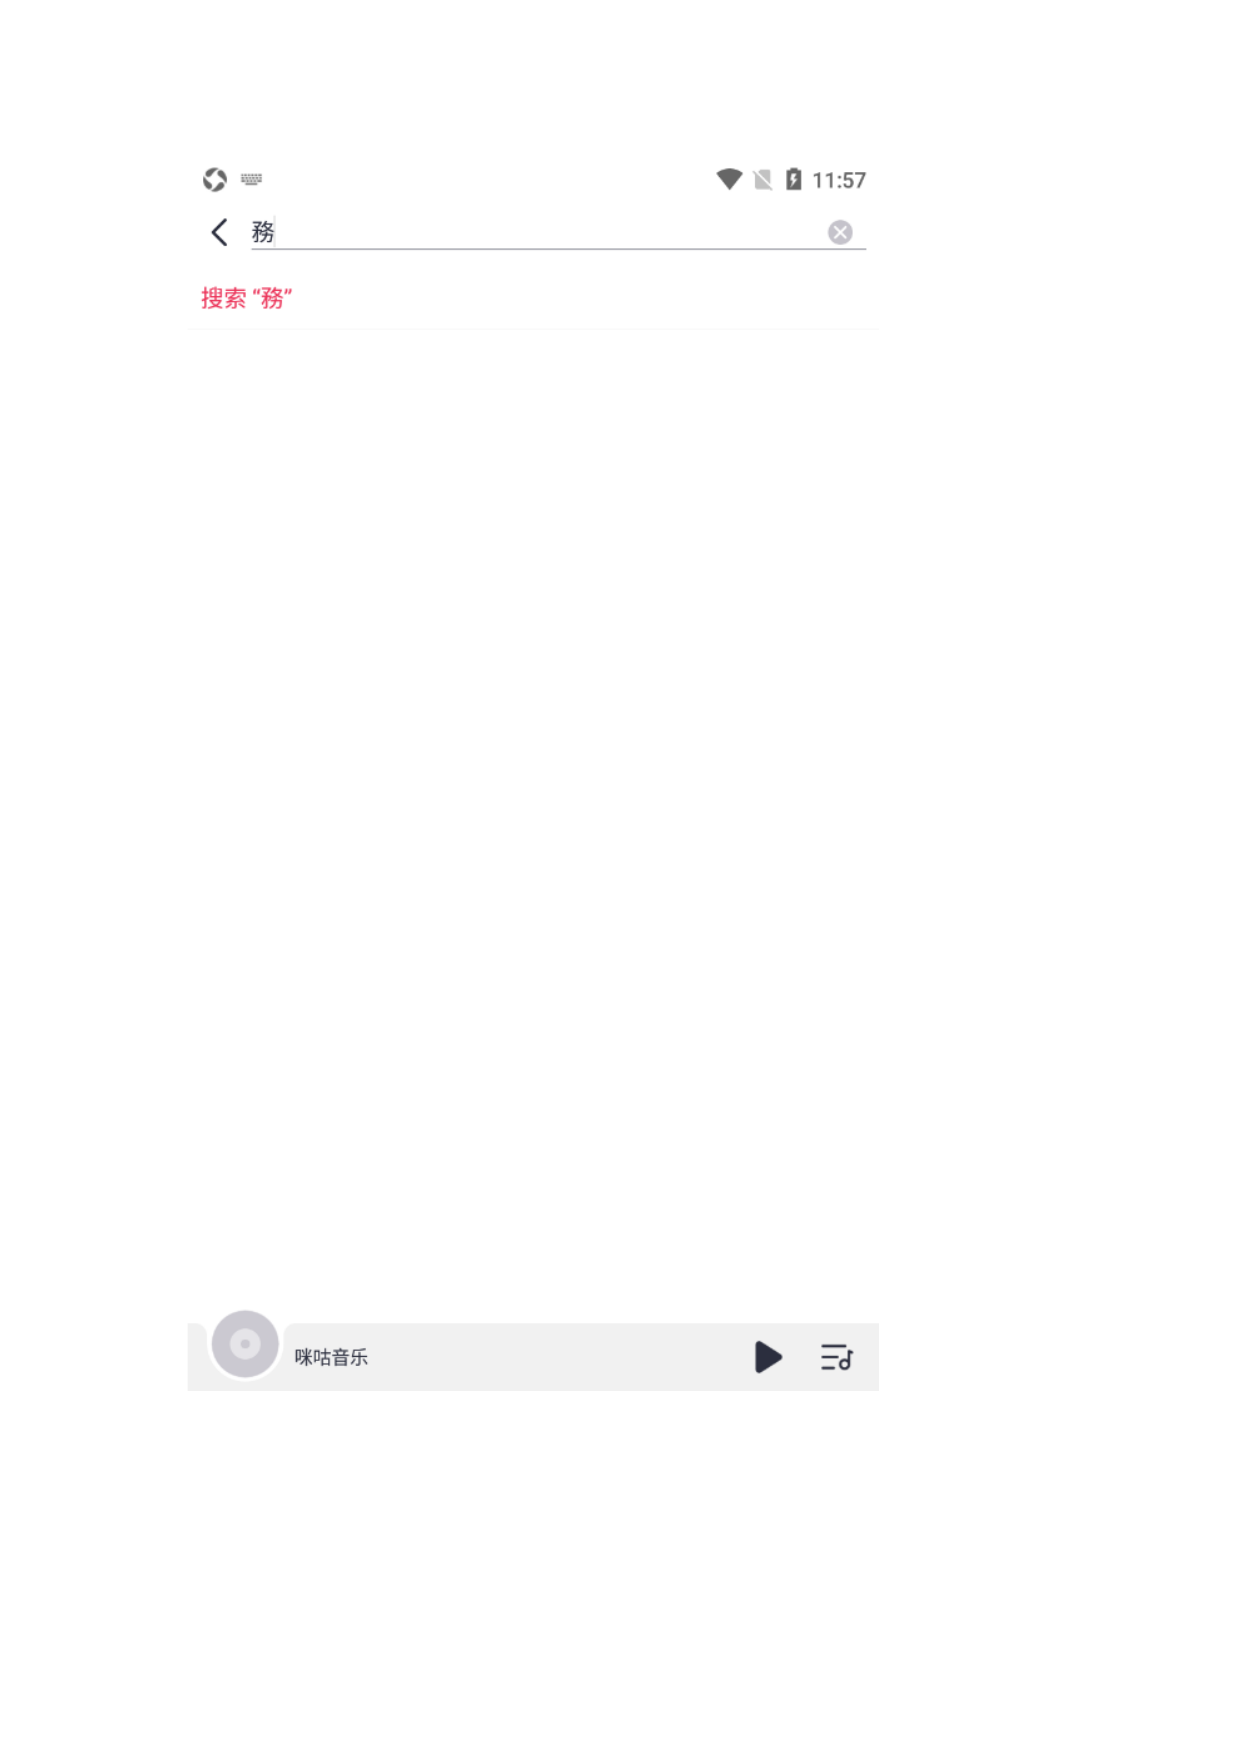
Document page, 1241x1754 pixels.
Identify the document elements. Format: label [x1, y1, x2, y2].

picture [187, 162, 879, 1391]
